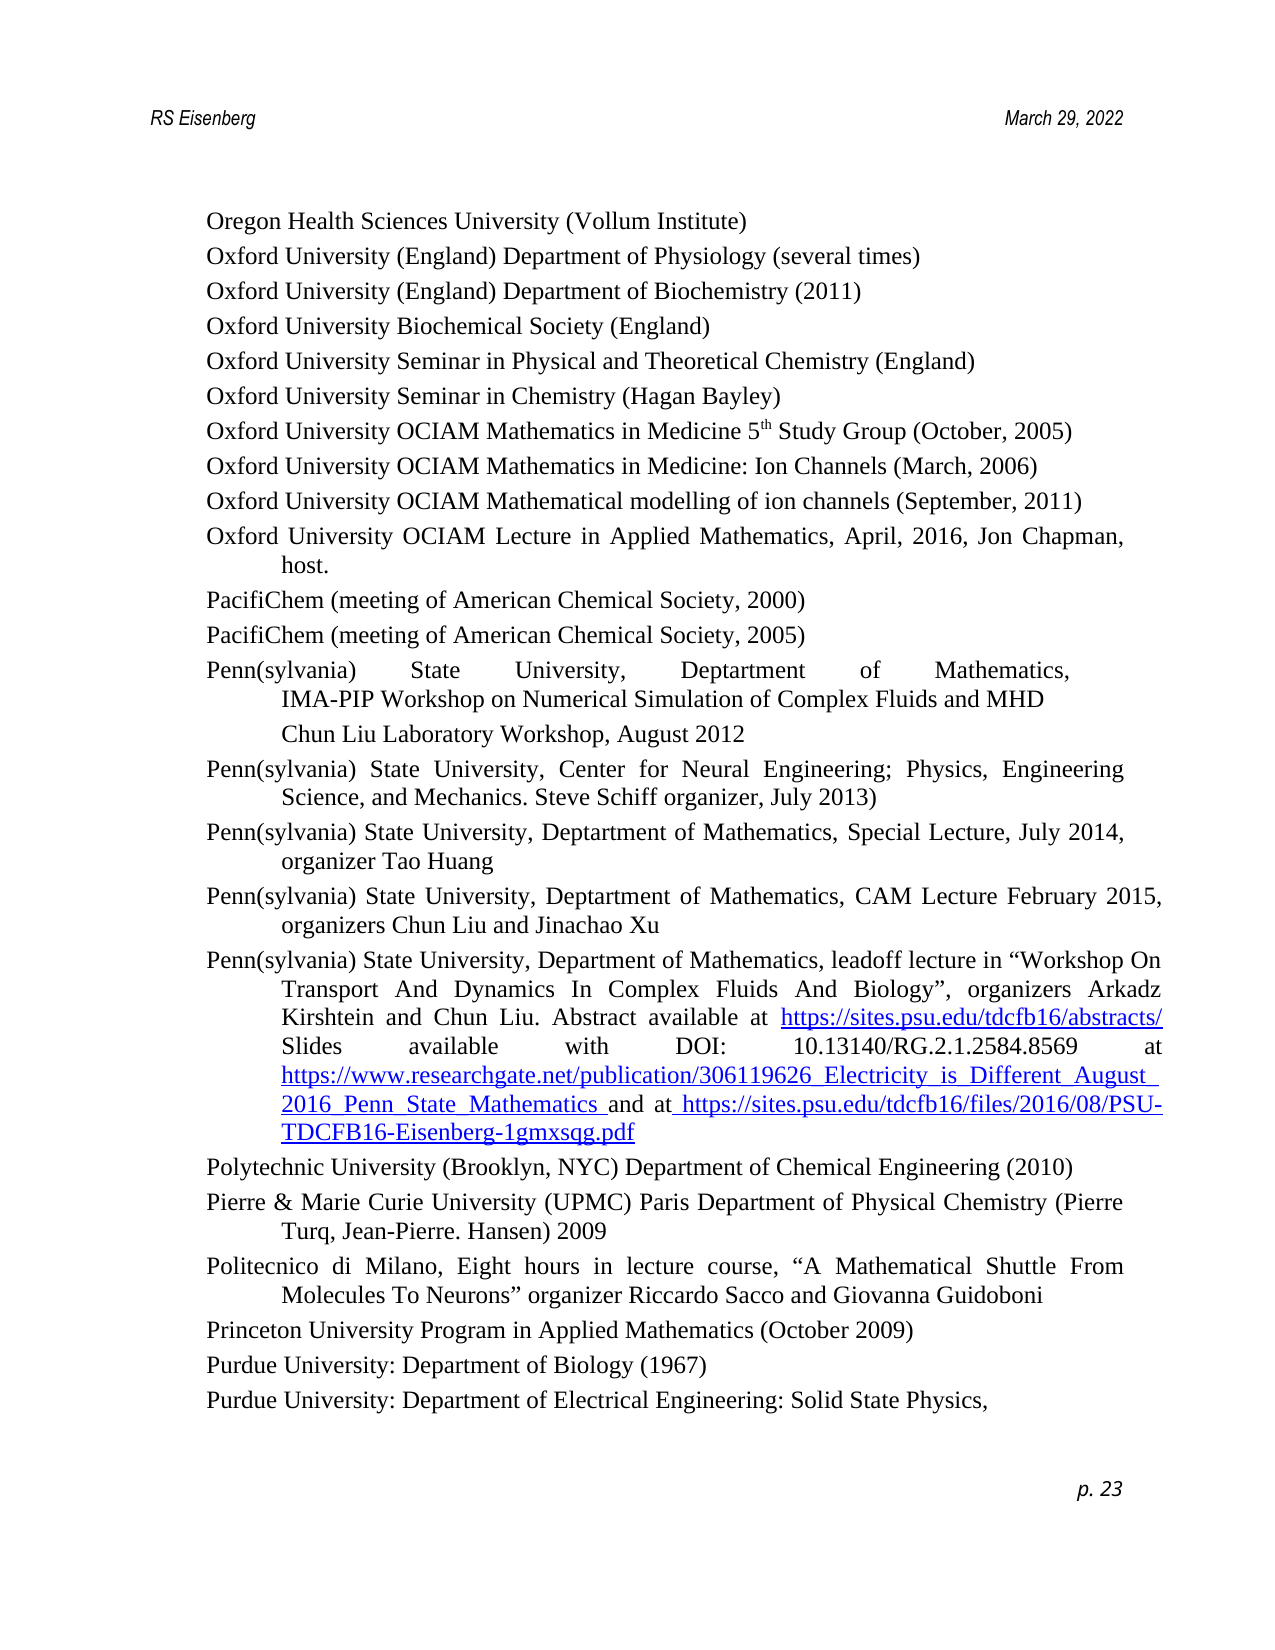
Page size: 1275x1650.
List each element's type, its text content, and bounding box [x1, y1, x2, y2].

text Princeton University Program in Applied Mathematics (October 2009) [206, 1315, 1125, 1344]
text Politecnico di Milano, Eight hours in lecture course, “A Mathematical Shuttle From Molecules To Neurons” organizer Riccardo Sacco and Giovanna Guidoboni [206, 1251, 1125, 1309]
text Penn(sylvania) State University, Department of Mathematics, leadoff lecture in “Workshop On Transport And Dynamics In Complex Fluids And Biology”, organizers Arkadz Kirshtein and Chun Liu. Abstract available at https://sites.psu.edu/tdcfb16/abstracts/ Slides available with DOI: 10.13140/RG.2.1.2584.8569 at https://www.researchgate.net/publication/306119626_Electricity_is_Different_August_2016_Penn_State_Mathematics and at https://sites.psu.edu/tdcfb16/files/2016/08/PSU-TDCFB16-Eisenberg-1gmxsqg.pdf [206, 945, 1162, 1146]
text Oxford University (England) Department of Biochemistry (2011) [206, 276, 1125, 305]
text PacifiChem (meeting of American Chemical Society, 2005) [206, 620, 1125, 649]
text Penn(sylvania) State University, Center for Neural Engineering; Physics, Engineering Science, and Mechanics. Steve Schiff organizer, July 2013) [206, 754, 1125, 811]
text Penn(sylvania) State University, Deptartment of Mathematics, Special Lecture, July 2014, organizer Tao Huang [206, 817, 1125, 875]
text Purdue University: Department of Biology (1967) [206, 1350, 1125, 1379]
text Oxford University Seminar in Chemistry (Hagan Bayley) [206, 381, 1125, 410]
text Oxford University Biochemical Society (England) [206, 311, 1125, 340]
text Oxford University OCIAM Mathematical modelling of ion channels (September, 2011) [206, 486, 1125, 515]
text PacifiChem (meeting of American Chemical Society, 2000) [206, 585, 1125, 614]
text Oxford University Seminar in Physical and Theoretical Chemistry (England) [206, 346, 1125, 375]
text Oxford University OCIAM Mathematics in Medicine 5th Study Group (October, 2005) [206, 416, 1125, 445]
text Penn(sylvania) State University, Deptartment of Mathematics, IMA-PIP Workshop on Numerical Simulation of Complex Fluids and MHD [206, 655, 1125, 712]
text Purdue University: Department of Electrical Engineering: Solid State Physics, [206, 1385, 1125, 1414]
text Chun Liu Laboratory Workshop, August 2012 [206, 719, 1125, 747]
text Penn(sylvania) State University, Deptartment of Mathematics, CAM Lecture February 2015, organizers Chun Liu and Jinachao Xu [206, 881, 1162, 939]
text Oxford University OCIAM Mathematics in Medicine: Ion Channels (March, 2006) [206, 451, 1125, 480]
text Oregon Health Sciences University (Vollum Institute) [206, 206, 1125, 235]
text Oxford University (England) Department of Physiology (several times) [206, 241, 1125, 270]
text Oxford University OCIAM Lecture in Applied Mathematics, April, 2016, Jon Chapman, host. [206, 521, 1125, 579]
text Pierre & Marie Curie University (UPMC) Paris Department of Physical Chemistry (Pierre Turq, Jean-Pierre. Hansen) 2009 [206, 1187, 1125, 1245]
text Polytechnic University (Brooklyn, NYC) Department of Chemical Engineering (2010) [206, 1152, 1125, 1181]
